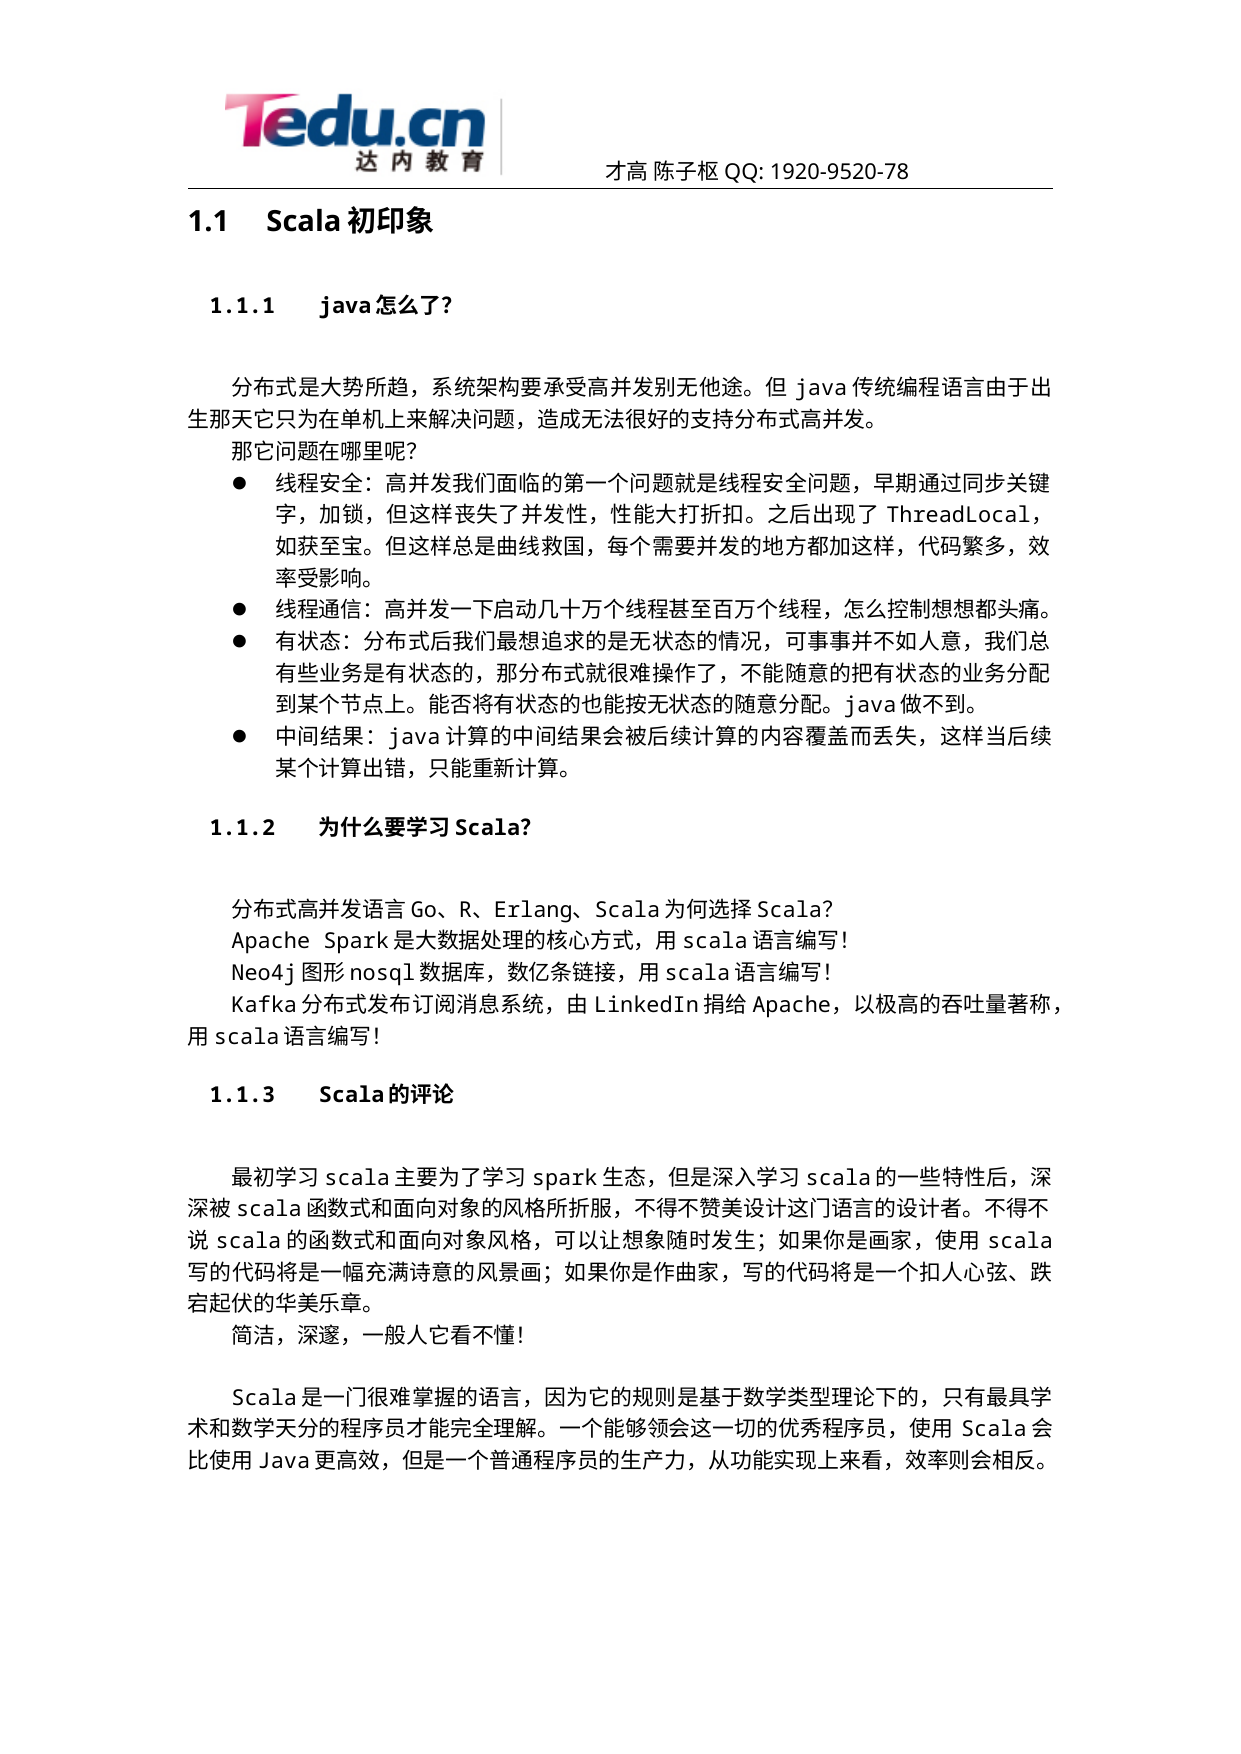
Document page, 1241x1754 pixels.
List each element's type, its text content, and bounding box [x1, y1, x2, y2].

subtitle 为什么要学习Scala？ [209, 809, 1031, 841]
text Apache Spark是大数据处理的核心方式，用scala语言编写！ [187, 923, 1053, 955]
text 分布式高并发语言Go、R、Erlang、Scala为何选择Scala？ [187, 892, 1053, 923]
text Scala是一门很难掌握的语言，因为它的规则是基于数学类型理论下的，只有最具学术和数学天分的程序员才能完全理解。一个能够领会这一切的优秀程序员，使用Scala会比使用Java更高效，但是一个普通程序员的生产力，从功能实现上来看，效率则会相反。 [187, 1379, 1053, 1475]
text 简洁，深邃，一般人它看不懂！ [187, 1318, 1053, 1350]
picture [225, 88, 507, 180]
list 有状态：分布式后我们最想追求的是无状态的情况，可事事并不如人意，我们总有些业务是有状态的，那分布式就很难操作了，不能随意的把有状态的业务分配到某个节点上。能否将有状态的也能按无状态的随意分配。java做不到。 [231, 624, 1053, 719]
text Kafka分布式发布订阅消息系统，由LinkedIn捐给Apache，以极高的吞吐量著称，用scala语言编写！ [187, 987, 1053, 1050]
subtitle Scala的评论 [209, 1077, 1031, 1109]
list 线程安全：高并发我们面临的第一个问题就是线程安全问题，早期通过同步关键字，加锁，但这样丧失了并发性，性能大打折扣。之后出现了ThreadLocal，如获至宝。但这样总是曲线救国，每个需要并发的地方都加这样，代码繁多，效率受影响。 [231, 466, 1053, 592]
subtitle Scala初印象 [187, 198, 1053, 240]
list 中间结果：java计算的中间结果会被后续计算的内容覆盖而丢失，这样当后续某个计算出错，只能重新计算。 [231, 719, 1053, 782]
text 最初学习scala主要为了学习spark生态，但是深入学习scala的一些特性后，深深被scala函数式和面向对象的风格所折服，不得不赞美设计这门语言的设计者。不得不说 scala的函数式和面向对象风格，可以让想象随时发生；如果你是画家，使用scala写的代码将是一幅充满诗意的风景画；如果你是作曲家，写的代码将是一个扣人心弦、跌宕起伏的华美乐章。 [187, 1159, 1053, 1318]
text 那它问题在哪里呢？ [187, 434, 1053, 466]
text Neo4j图形nosql数据库，数亿条链接，用scala语言编写！ [187, 955, 1053, 987]
text 分布式是大势所趋，系统架构要承受高并发别无他途。但java传统编程语言由于出生那天它只为在单机上来解决问题，造成无法很好的支持分布式高并发。 [187, 370, 1053, 434]
subtitle java怎么了？ [209, 288, 1031, 320]
list 线程通信：高并发一下启动几十万个线程甚至百万个线程，怎么控制想想都头痛。 [231, 592, 1053, 624]
